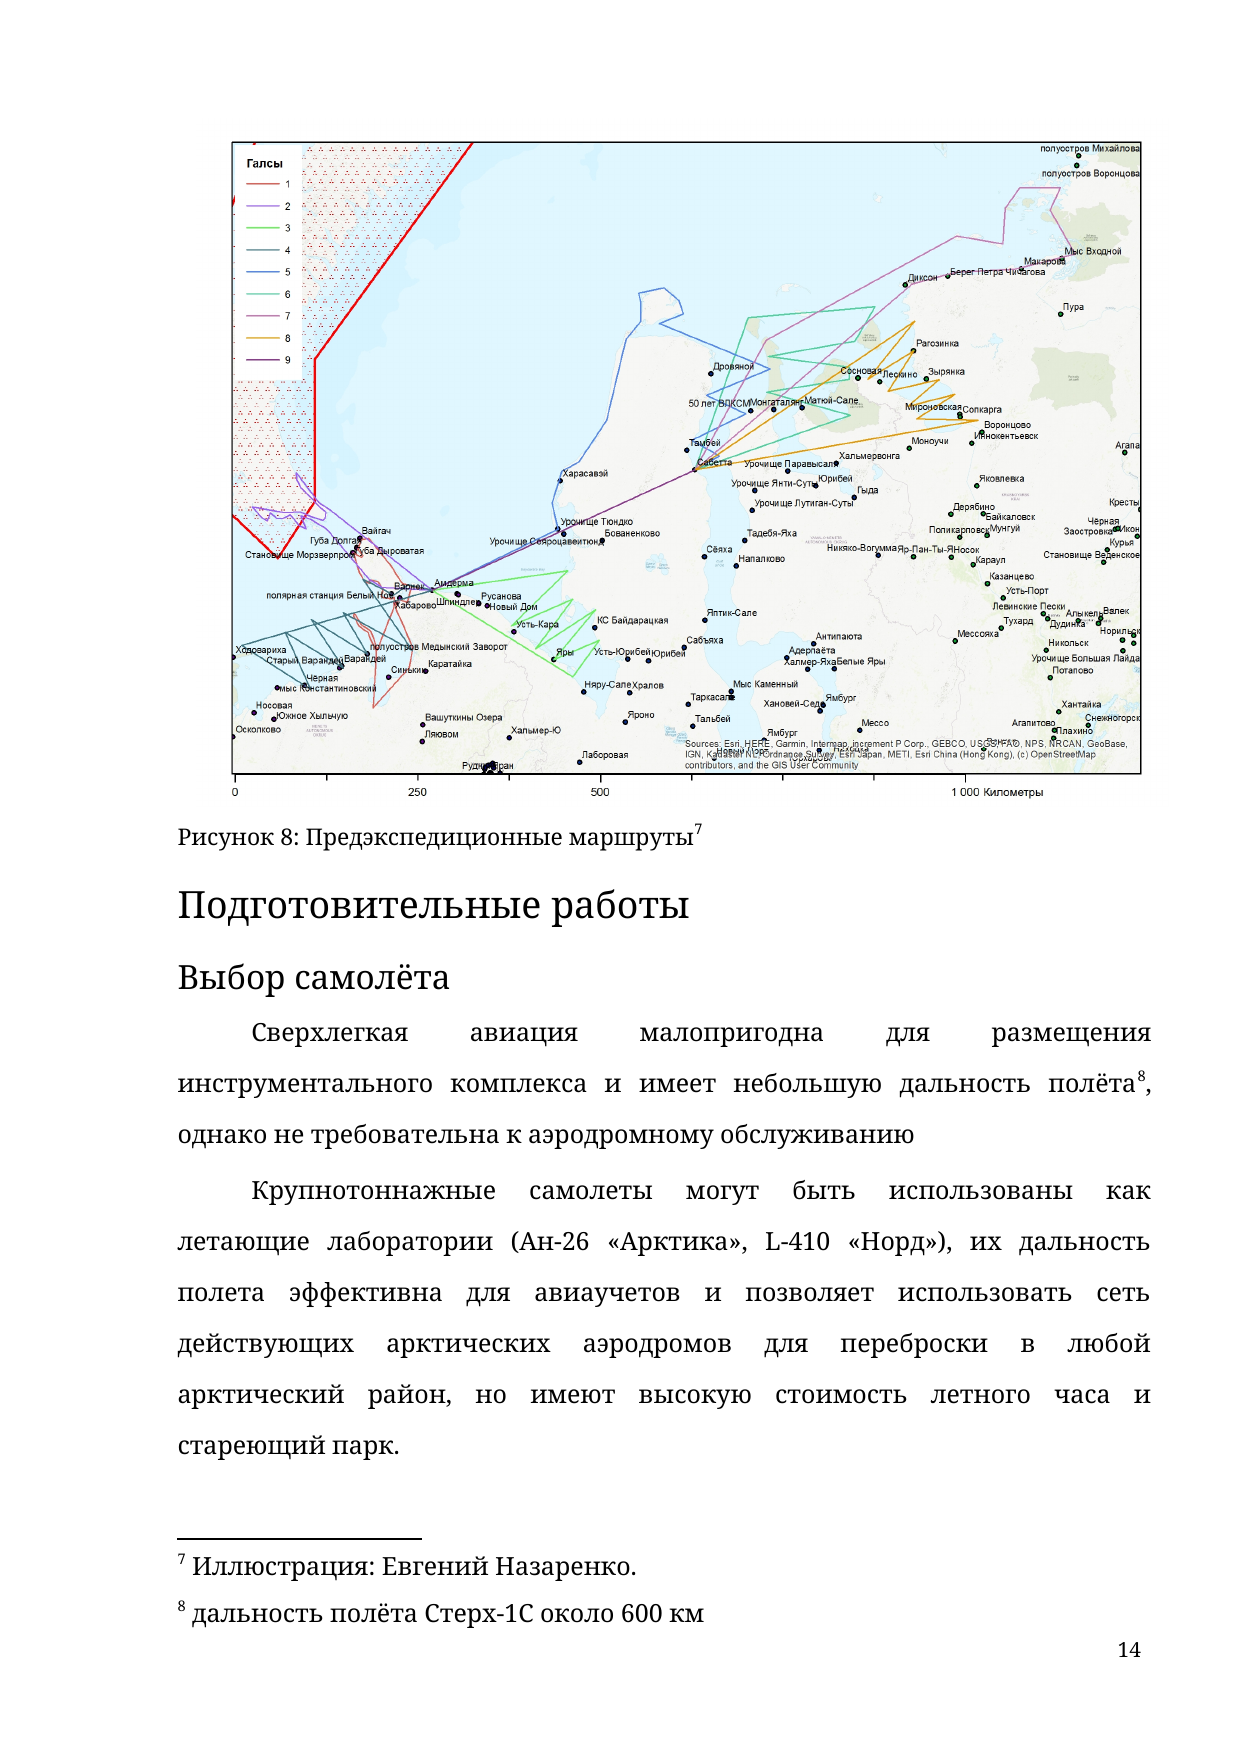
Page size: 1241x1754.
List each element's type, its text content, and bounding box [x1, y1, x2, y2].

subtitle Выбор самолёта [177, 954, 1152, 999]
text Рисунок 8: Предэкспедиционные маршруты [177, 819, 1152, 853]
text Сверхлегкая авиация малопригодна для размещения инструментального комплекса и имеет небольшую дальность полёта, однако не требовательна к аэродромному обслуживанию [177, 1015, 1152, 1151]
text Крупнотоннажные самолеты могут быть использованы как летающие лаборатории (Ан-26 «Арктика», L-410 «Норд»), их дальность полета эффективна для авиаучетов и позволяет использовать сеть действующих арктических аэродромов для переброски в любой арктический район, но имеют высокую стоимость летного часа и стареющий парк. [177, 1172, 1152, 1462]
subtitle Подготовительные работы [177, 878, 1152, 929]
picture [196, 118, 1169, 807]
